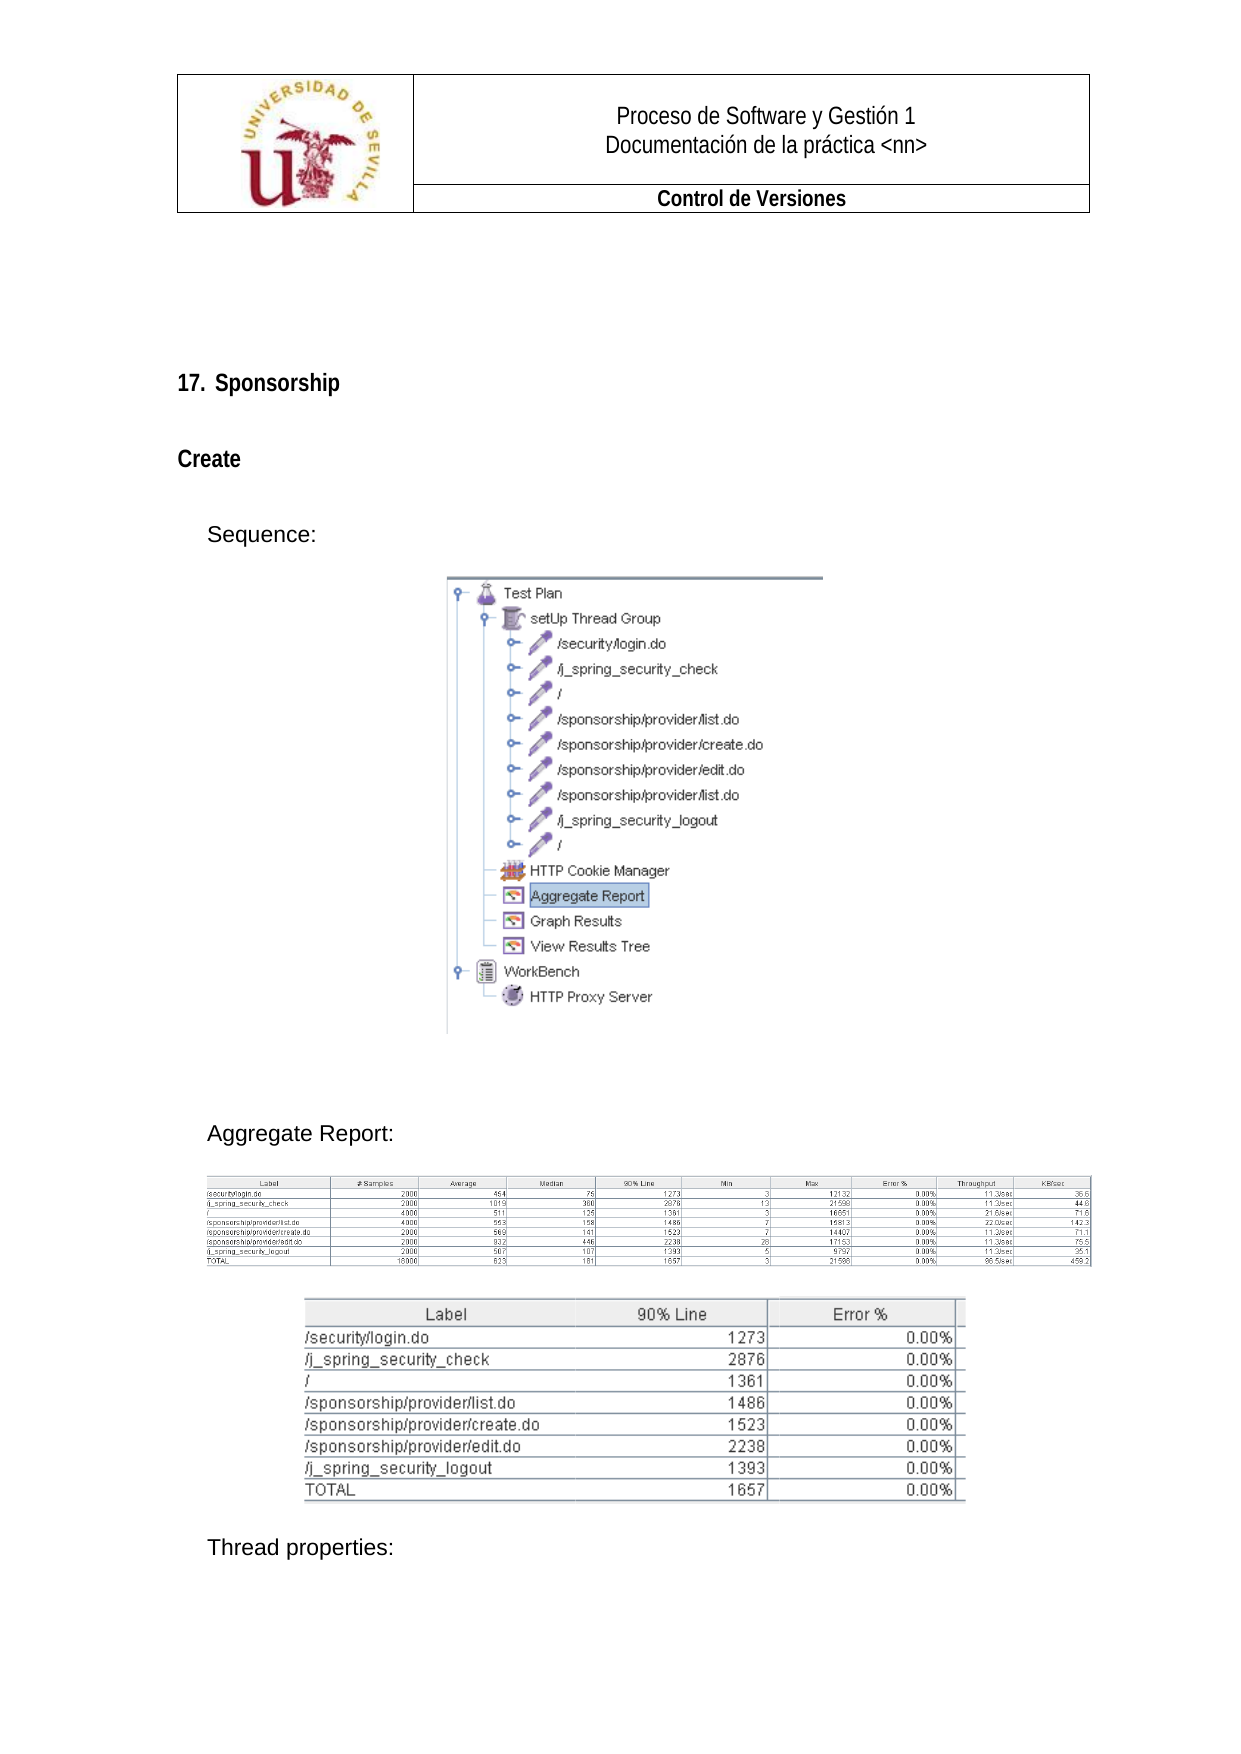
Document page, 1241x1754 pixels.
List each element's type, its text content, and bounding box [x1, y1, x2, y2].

subtitle Sponsorship [177, 368, 1063, 397]
picture [446, 576, 823, 1034]
picture [206, 1175, 1093, 1267]
text Sequence: [177, 521, 1063, 547]
subtitle Create [177, 444, 1063, 473]
picture [304, 1296, 966, 1504]
text Thread properties: [177, 1534, 1063, 1560]
picture [240, 79, 381, 208]
text Aggregate Report: [177, 1119, 1063, 1146]
